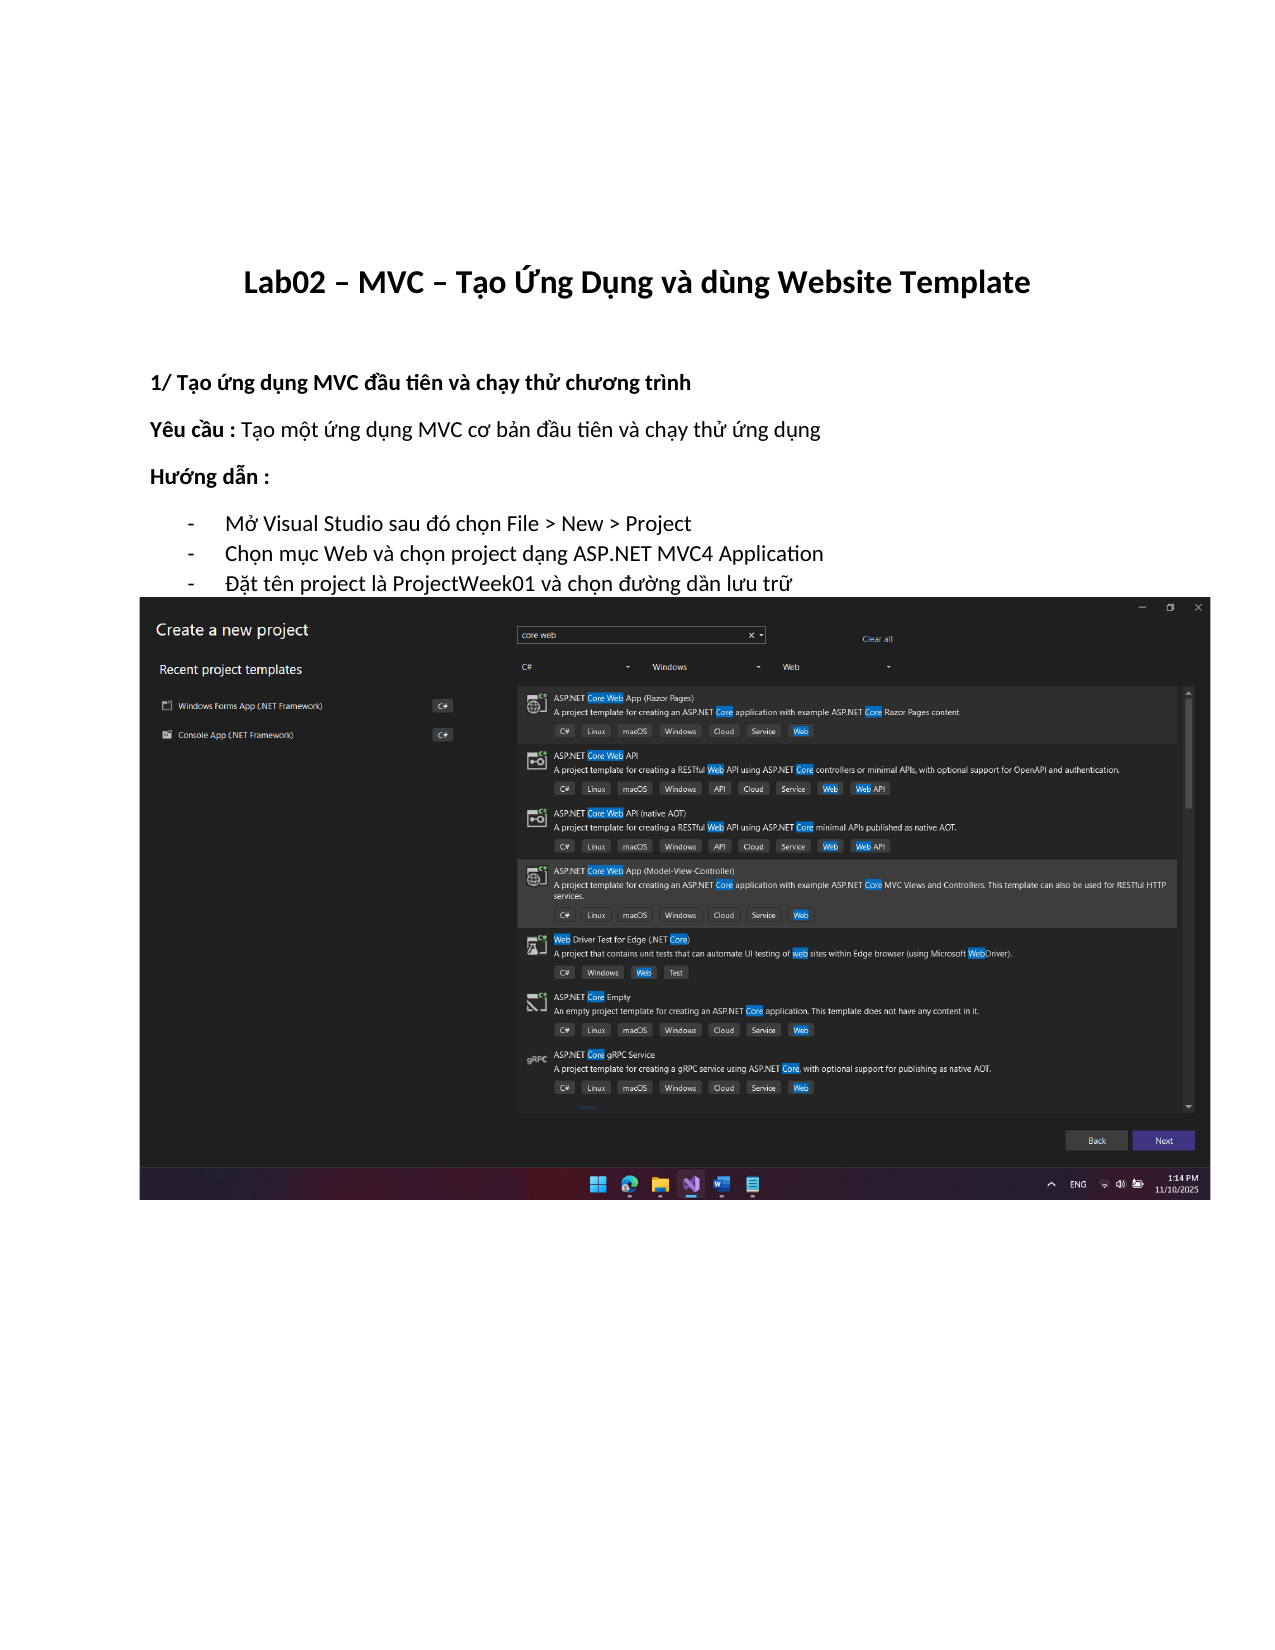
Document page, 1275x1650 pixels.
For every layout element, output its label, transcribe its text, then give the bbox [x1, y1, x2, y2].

text Yêu cầu : Tạo một ứng dụng MVC cơ bản đầu tiên và chạy thử ứng dụng [150, 415, 1210, 443]
list Mở Visual Studio sau đó chọn File > New > Project [187, 509, 1210, 537]
list Đặt tên project là ProjectWeek01 và chọn đường dȁn lưu trữ [187, 569, 1210, 597]
title Lab02 – MVC – Tạo Ứng Dụng và dùng Website Template [244, 261, 1210, 301]
subtitle 1/ Tạo ứng dụng MVC đầu tiên và chạy thử chương trình [150, 368, 1210, 396]
picture [139, 597, 1211, 1200]
subtitle Hướng dẫn : [150, 462, 1210, 490]
list Chọn mục Web và chọn project dạng ASP.NET MVC4 Application [187, 539, 1210, 567]
